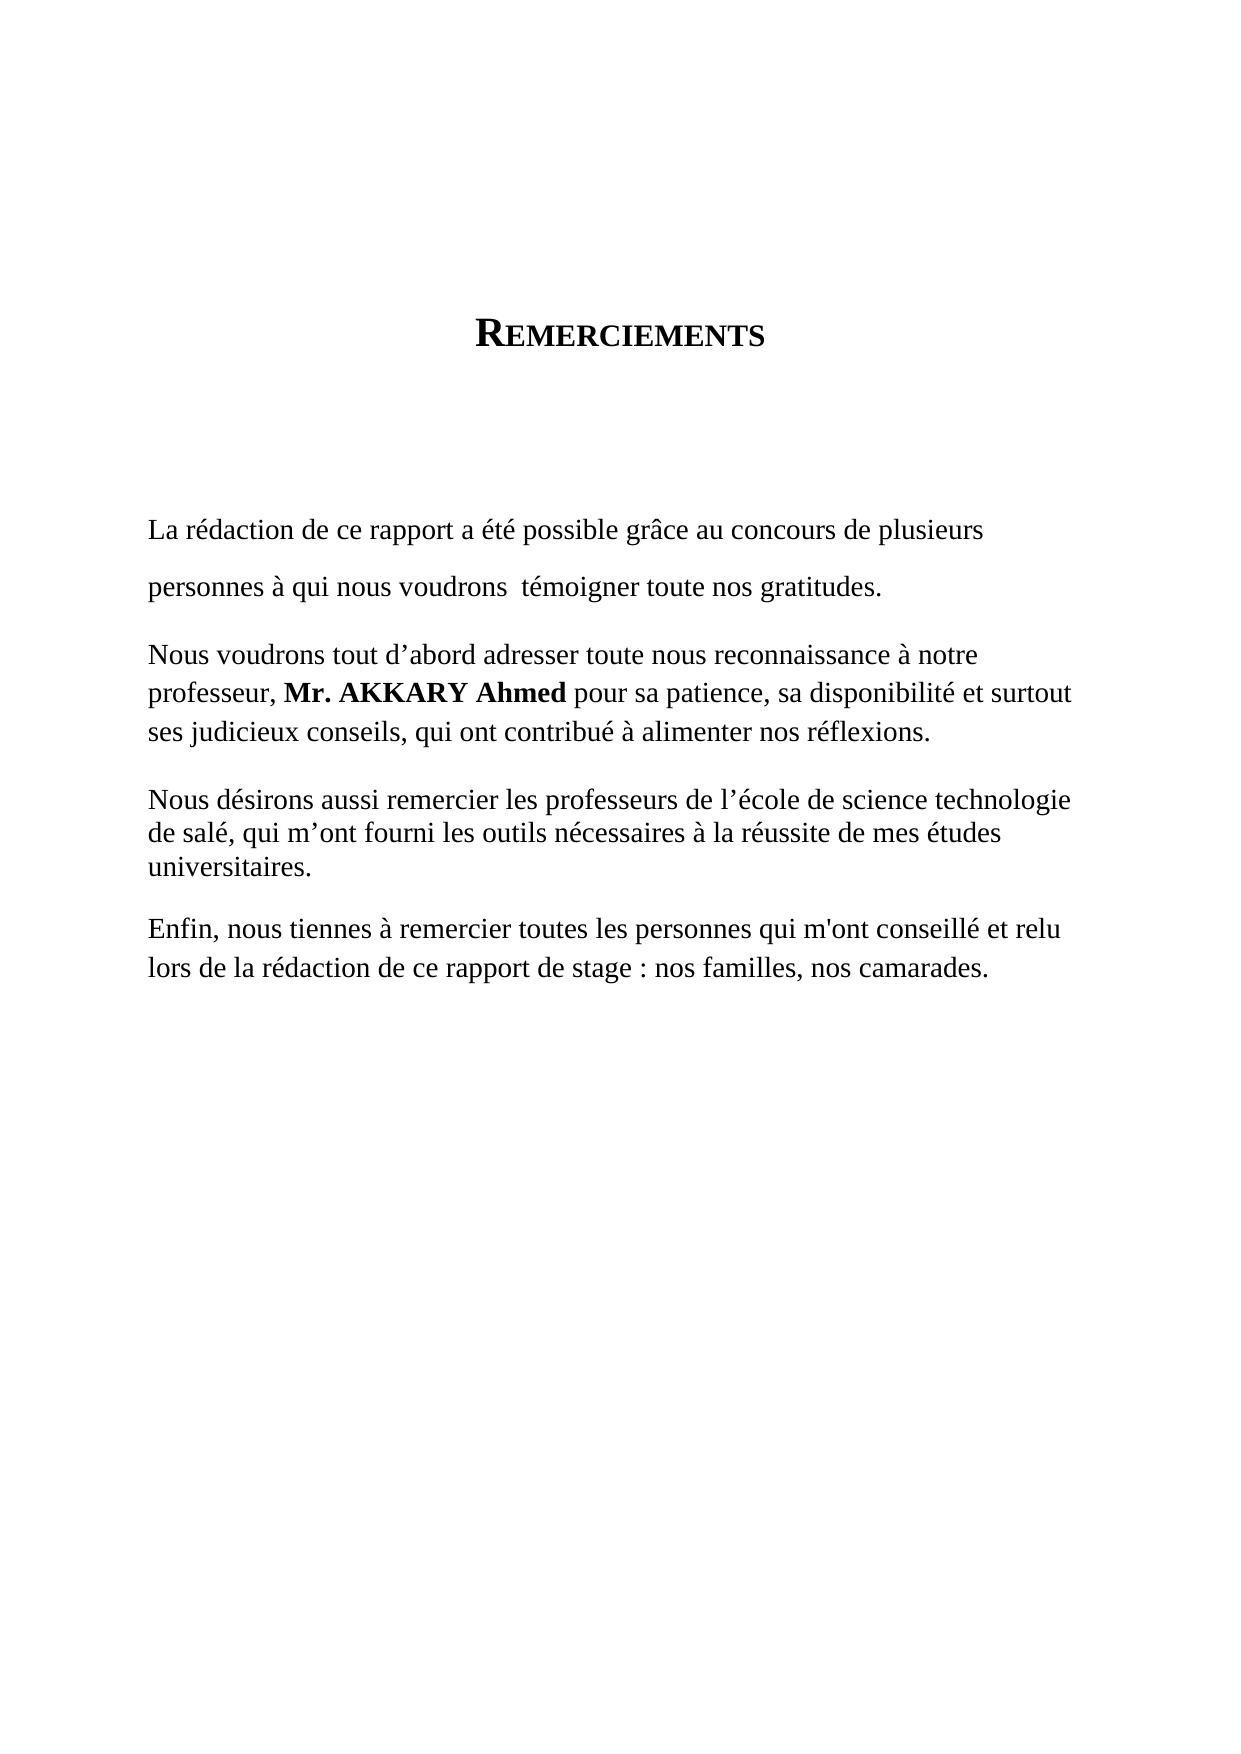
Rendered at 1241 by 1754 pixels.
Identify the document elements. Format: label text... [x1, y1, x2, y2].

text REMERCIEMENTS [148, 307, 1092, 355]
text La rédaction de ce rapport a été possible grâce au concours de plusieurs personnes à qui nous voudrons témoigner toute nos gratitudes. [148, 512, 1092, 608]
text Enfin, nous tiennes à remercier toutes les personnes qui m'ont conseillé et relu lors de la rédaction de ce rapport de stage : nos familles, nos camarades. [148, 912, 1092, 984]
text Nous désirons aussi remercier les professeurs de l’école de science technologie de salé, qui m’ont fourni les outils nécessaires à la réussite de mes études universitaires. [148, 782, 1092, 882]
text Nous voudrons tout d’abord adresser toute nous reconnaissance à notre professeur, Mr. AKKARY Ahmed pour sa patience, sa disponibilité et surtout ses judicieux conseils, qui ont contribué à alimenter nos réflexions. [148, 637, 1092, 748]
